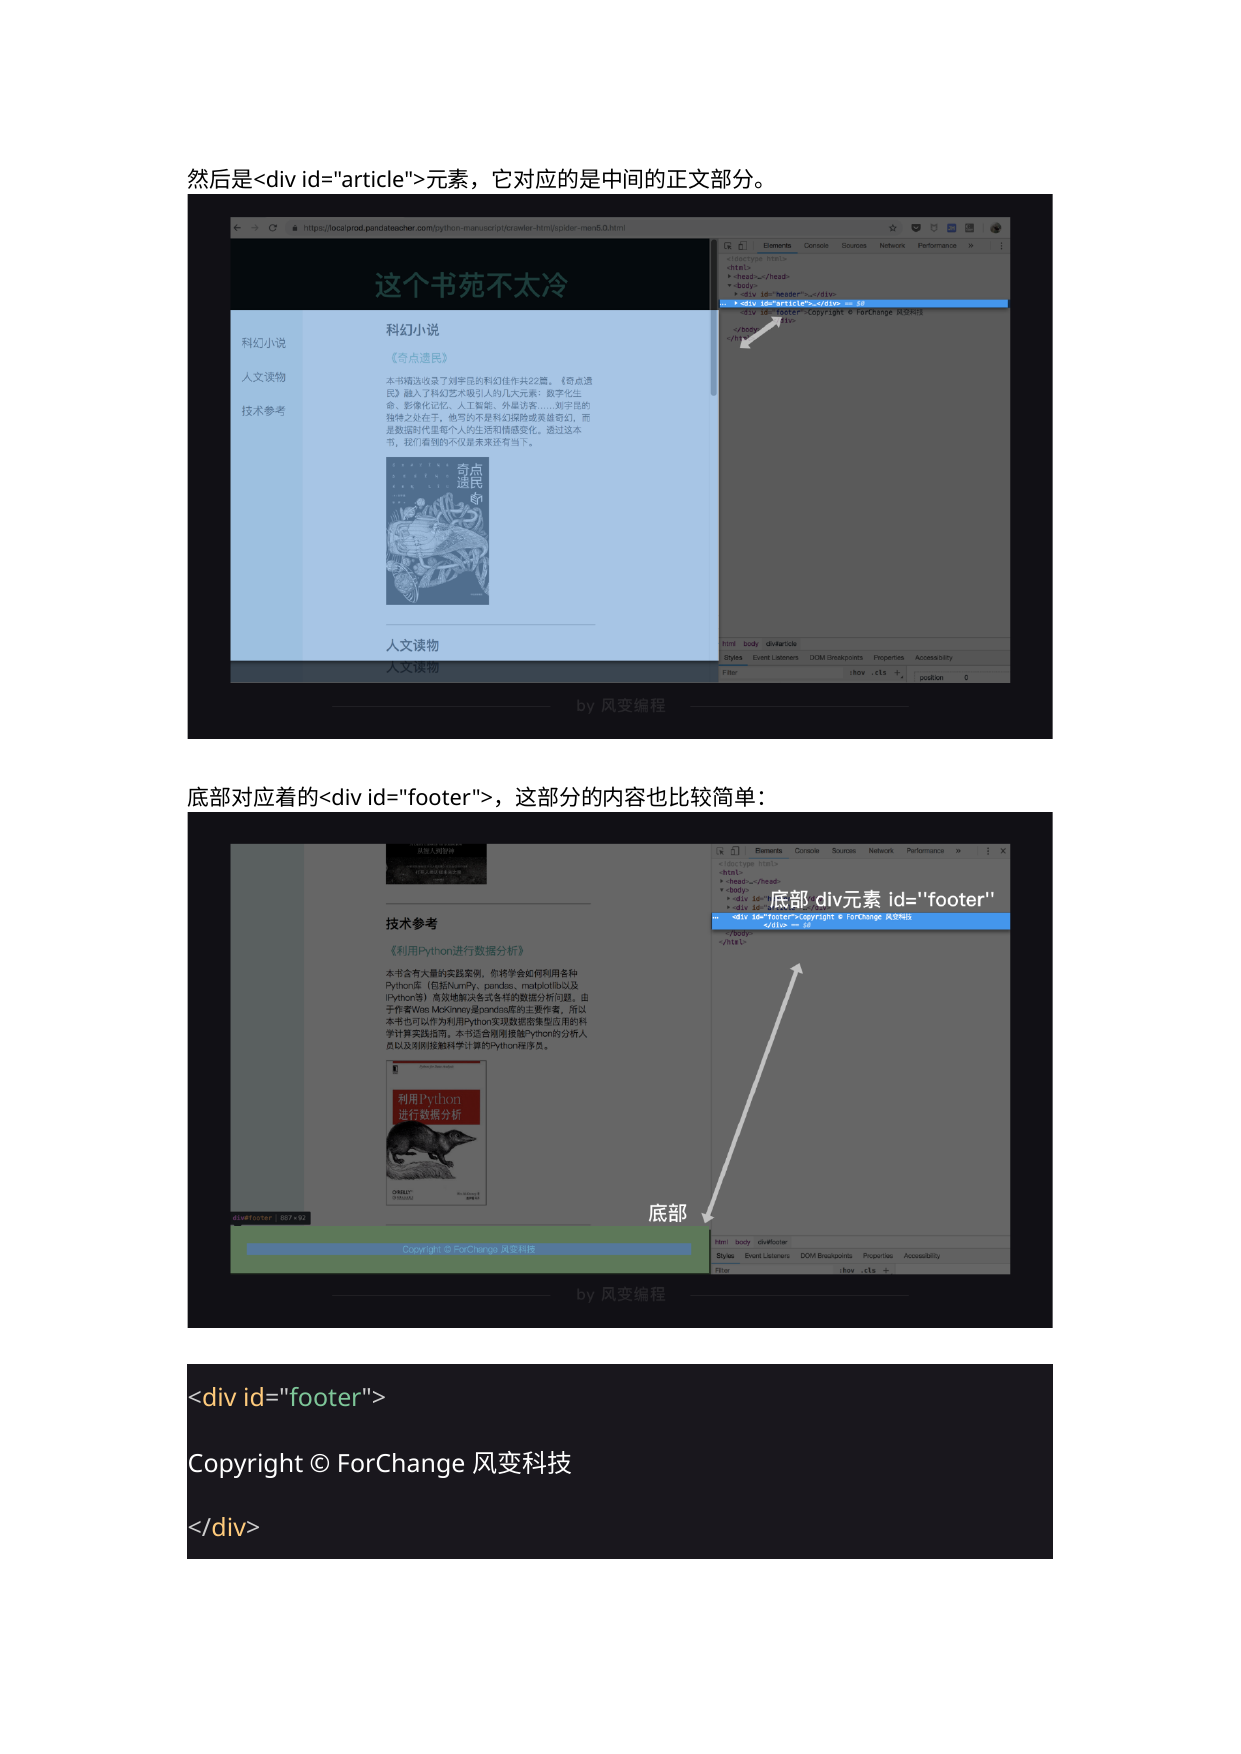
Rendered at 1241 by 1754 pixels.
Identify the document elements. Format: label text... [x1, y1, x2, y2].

text 然后是<div id="article">元素，它对应的是中间的正文部分。 [187, 162, 1053, 194]
picture [187, 194, 1053, 739]
picture [187, 812, 1053, 1328]
text Copyright © ForChange 风变科技 [187, 1429, 1053, 1494]
text <div id="footer"> [187, 1364, 1053, 1429]
text 底部对应着的<div id="footer">，这部分的内容也比较简单： [187, 779, 1053, 812]
text </div> [187, 1494, 1053, 1559]
